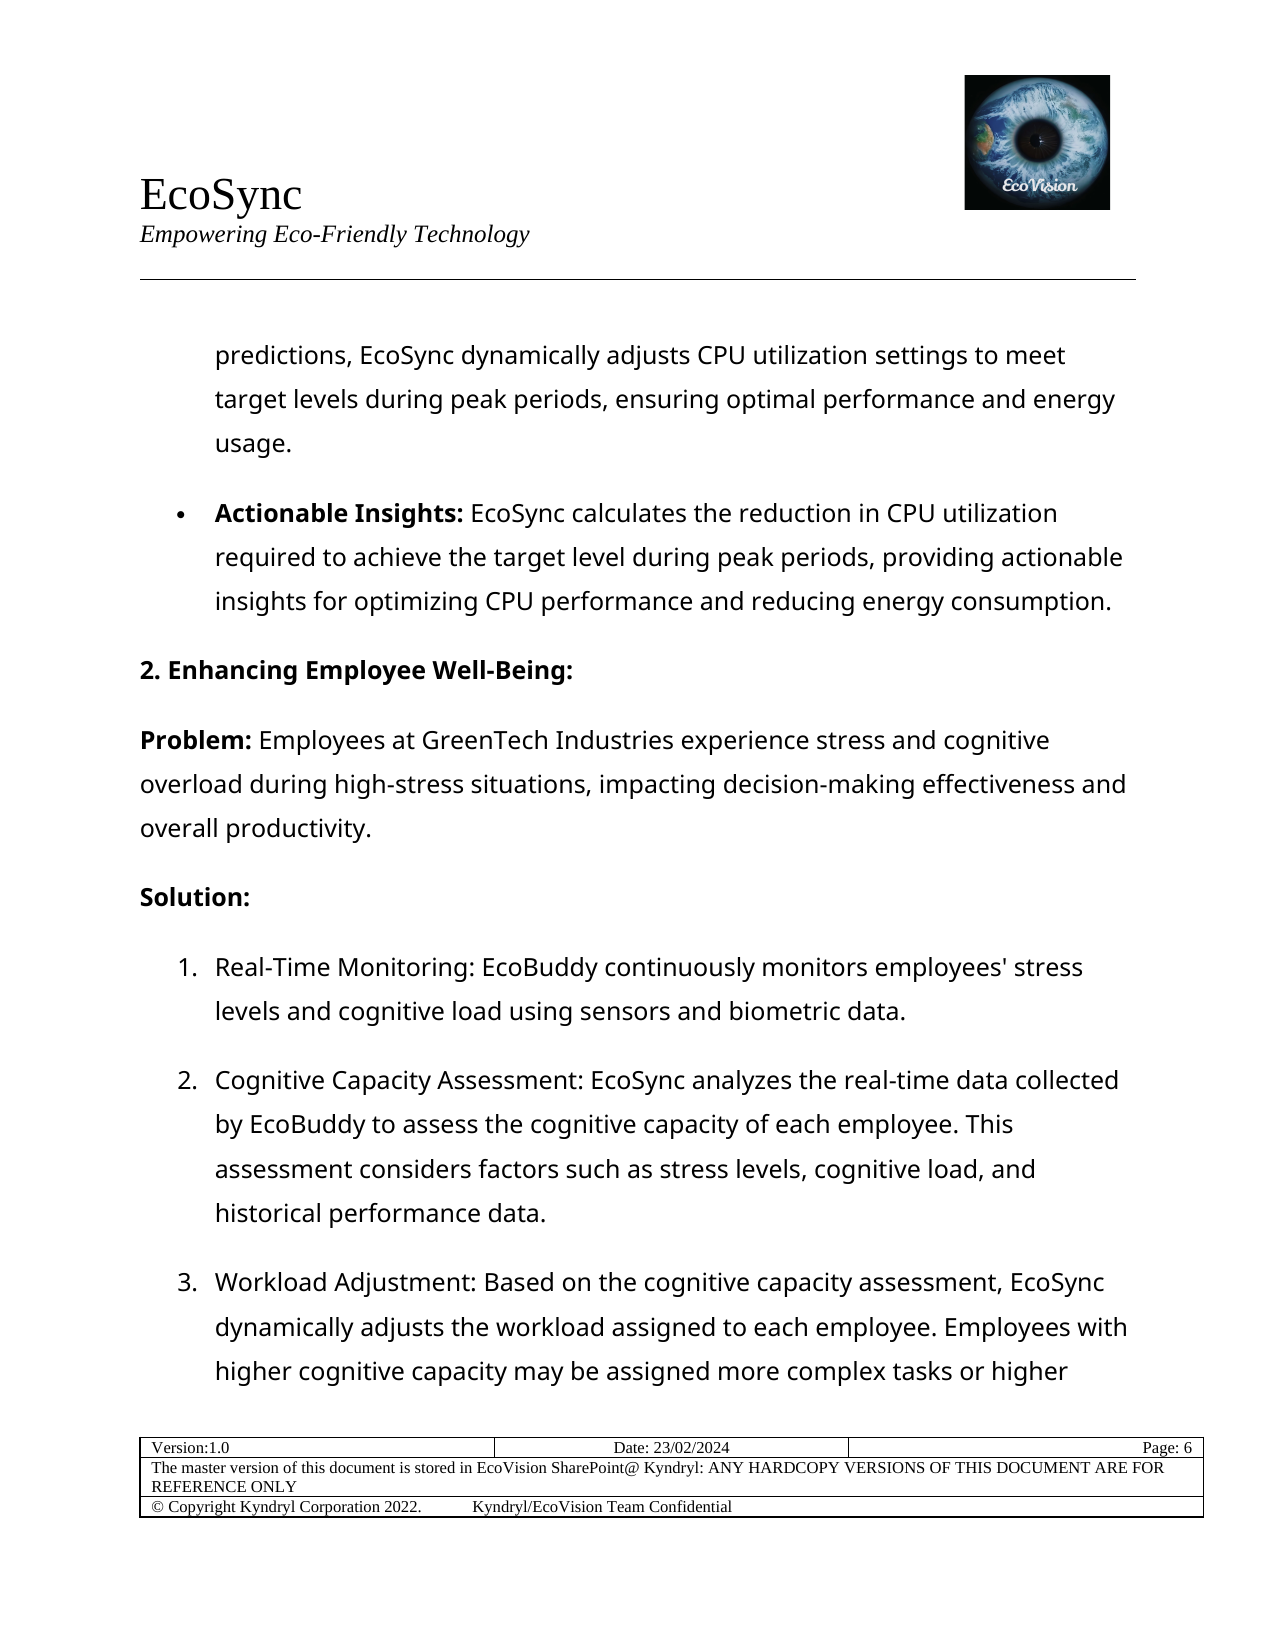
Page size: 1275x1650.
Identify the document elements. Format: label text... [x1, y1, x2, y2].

text Problem: Employees at GreenTech Industries experience stress and cognitive overload during high-stress situations, impacting decision-making effectiveness and overall productivity. [139, 722, 1136, 845]
list Real-Time Monitoring: EcoBuddy continuously monitors employees' stress levels and cognitive load using sensors and biometric data. [177, 949, 1136, 1028]
list Cognitive Capacity Assessment: EcoSync analyzes the real-time data collected by EcoBuddy to assess the cognitive capacity of each employee. This assessment considers factors such as stress levels, cognitive load, and historical performance data. [177, 1063, 1136, 1230]
list Actionable Insights: EcoSync calculates the reduction in CPU utilization required to achieve the target level during peak periods, providing actionable insights for optimizing CPU performance and reducing energy consumption. [177, 495, 1136, 618]
picture [964, 75, 1111, 210]
text 2. Enhancing Employee Well-Being: [139, 653, 1136, 687]
text Solution: [139, 880, 1136, 914]
